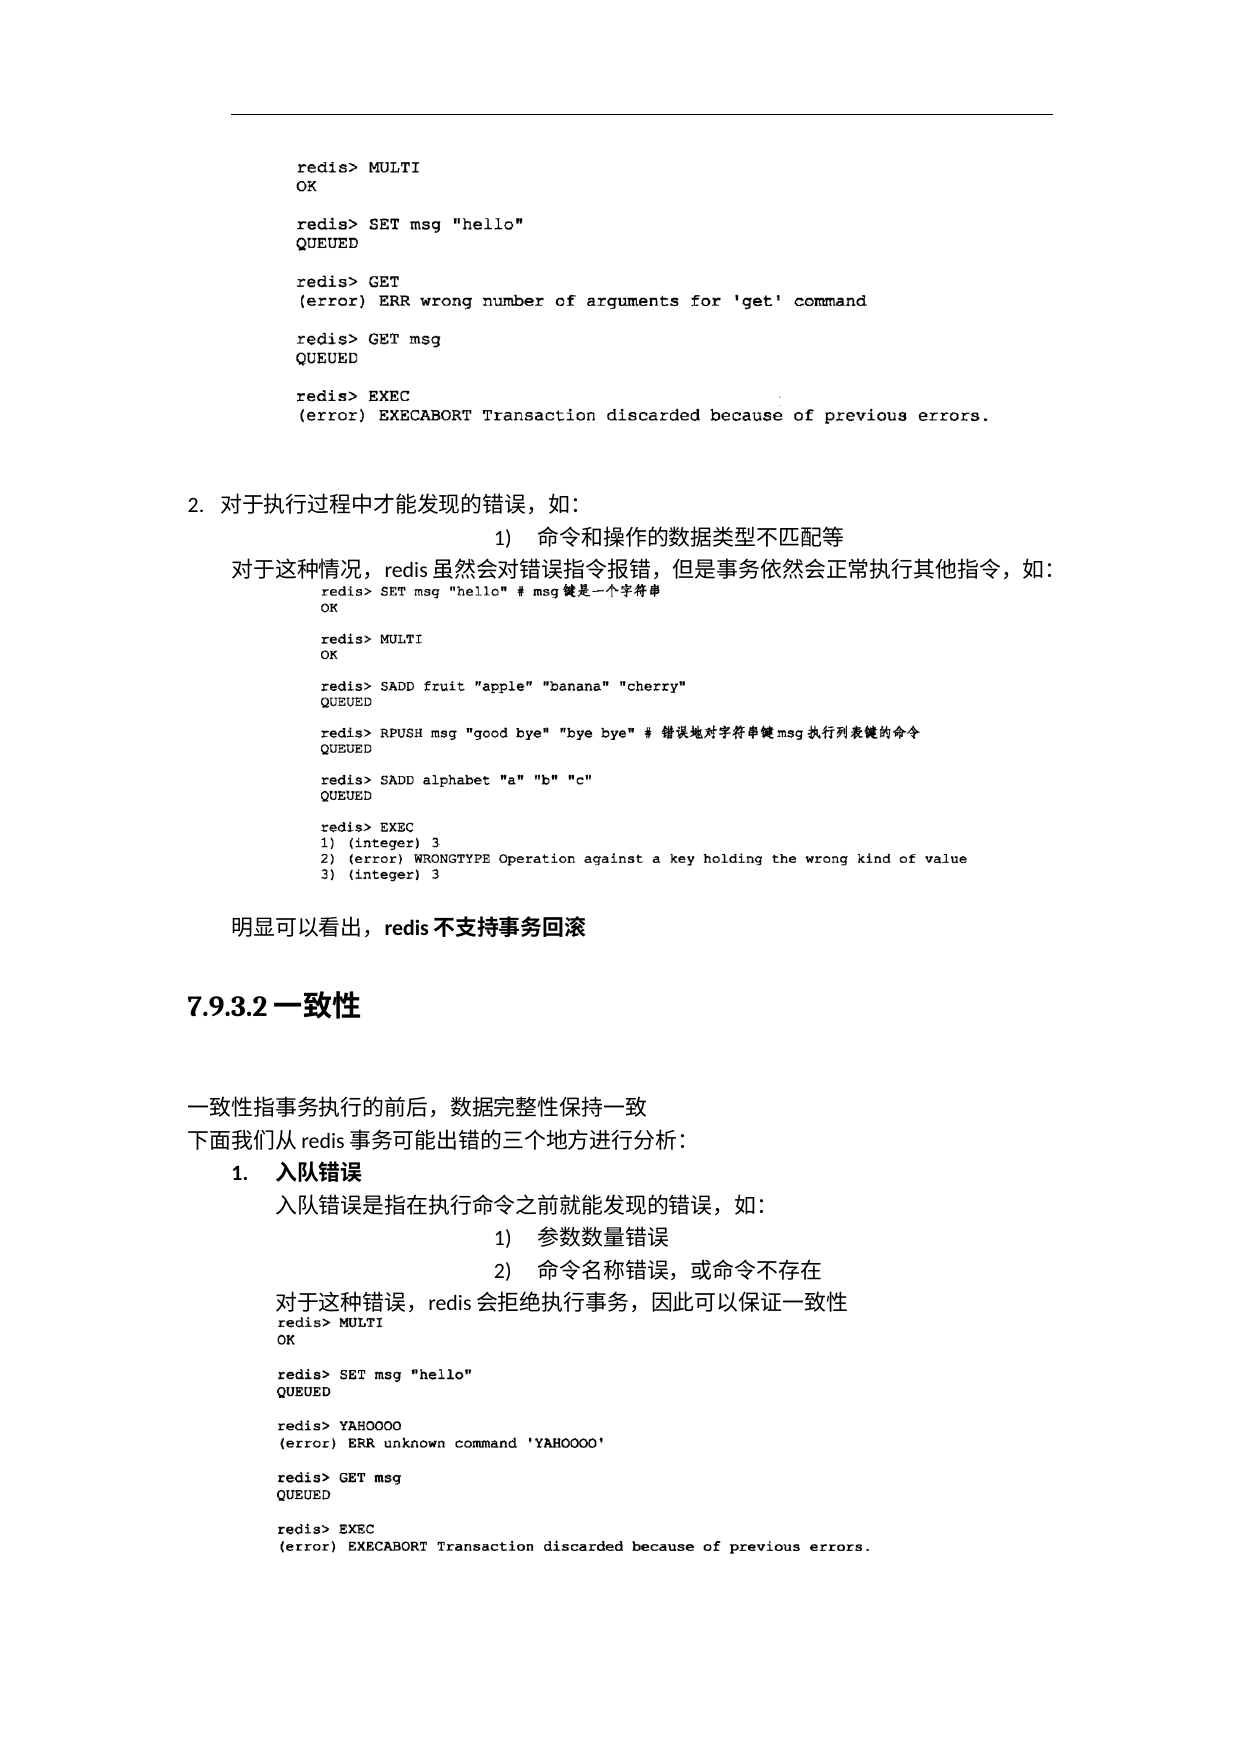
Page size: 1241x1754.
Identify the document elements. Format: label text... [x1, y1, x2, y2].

list 参数数量错误 [494, 1220, 1053, 1252]
text 明显可以看出，redis不支持事务回滚 [231, 909, 1053, 942]
text 下面我们从redis事务可能出错的三个地方进行分析： [187, 1122, 1053, 1155]
list 命令名称错误，或命令不存在 [494, 1252, 1053, 1285]
subtitle 7.9.3.2 一致性 [187, 971, 1053, 1036]
picture [275, 1317, 875, 1554]
list 入队错误 [231, 1155, 1053, 1187]
text 一致性指事务执行的前后，数据完整性保持一致 [187, 1090, 1053, 1122]
text 对于这种情况，redis虽然会对错误指令报错，但是事务依然会正常执行其他指令，如： [231, 552, 1053, 584]
list 命令和操作的数据类型不匹配等 [494, 519, 1053, 552]
list 对于执行过程中才能发现的错误，如： [187, 487, 1053, 519]
text 入队错误是指在执行命令之前就能发现的错误，如： [275, 1187, 1053, 1220]
picture [316, 584, 968, 882]
picture [294, 162, 990, 427]
text 对于这种错误，redis会拒绝执行事务，因此可以保证一致性 [275, 1285, 1053, 1317]
